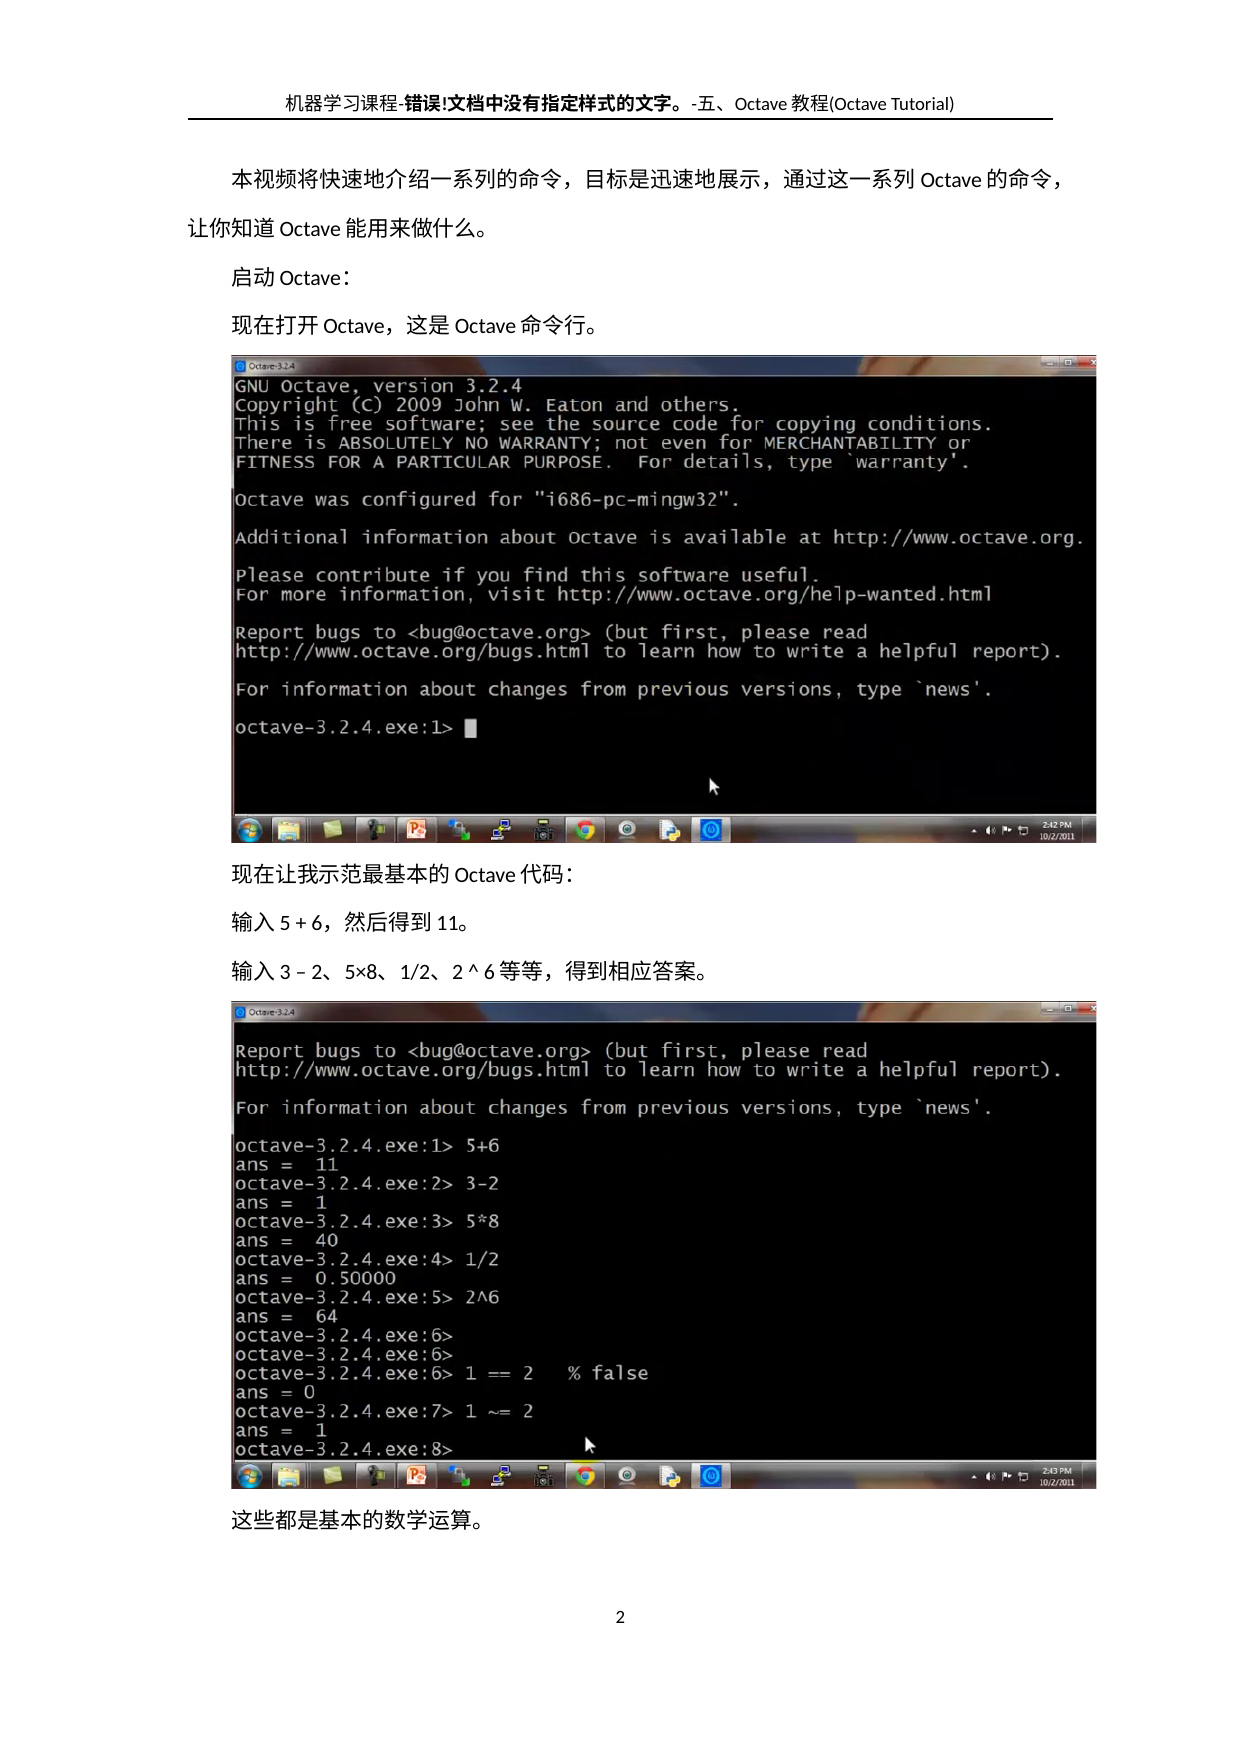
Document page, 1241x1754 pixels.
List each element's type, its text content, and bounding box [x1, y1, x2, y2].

text 现在让我示范最基本的Octave代码： [187, 857, 1053, 889]
picture [231, 355, 1097, 843]
text 本视频将快速地介绍一系列的命令，目标是迅速地展示，通过这一系列Octave的命令，让你知道Octave能用来做什么。 [187, 162, 1053, 243]
text 现在打开Octave，这是Octave命令行。 [187, 307, 1053, 340]
text 输入3 – 2、5×8、1/2、2 ^ 6等等，得到相应答案。 [187, 953, 1053, 986]
text 输入5 + 6，然后得到11。 [187, 905, 1053, 937]
picture [231, 1001, 1097, 1489]
text 启动Octave： [187, 259, 1053, 292]
text 这些都是基本的数学运算。 [187, 1502, 1053, 1535]
